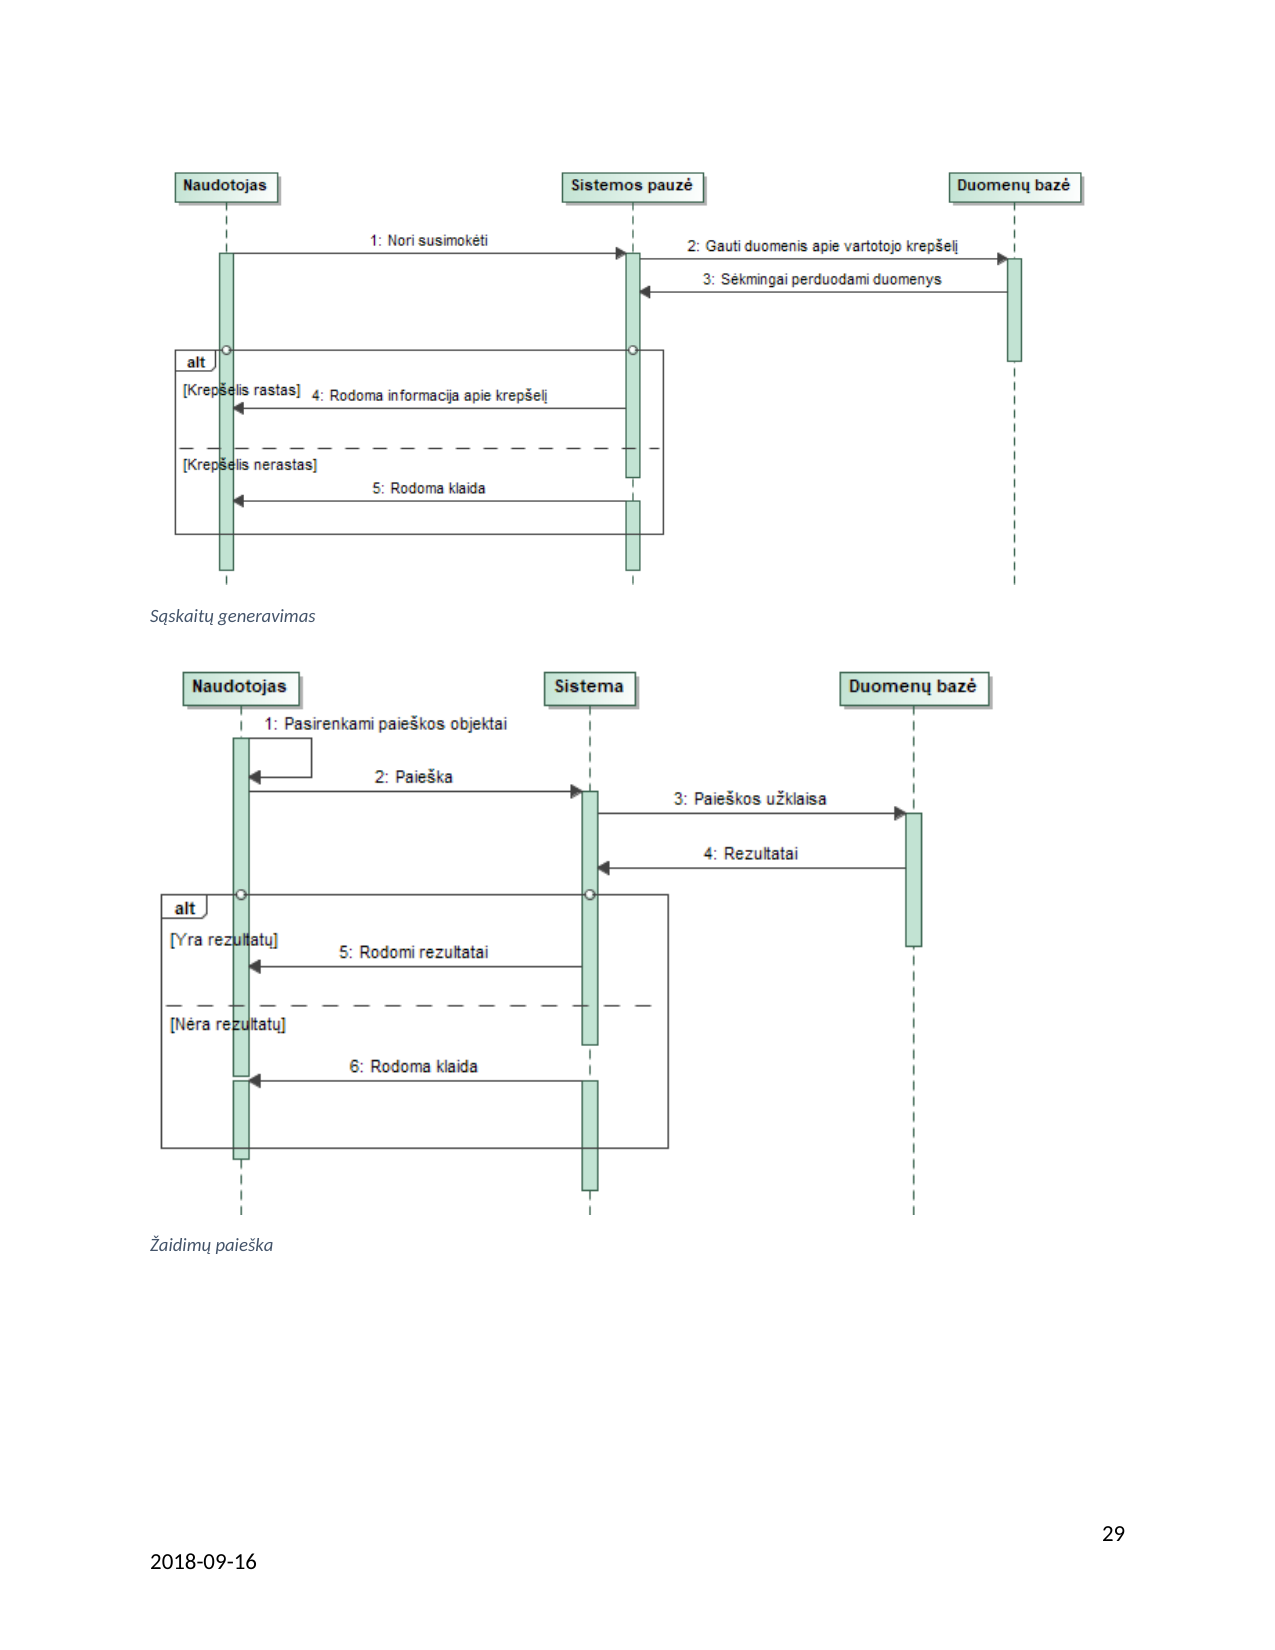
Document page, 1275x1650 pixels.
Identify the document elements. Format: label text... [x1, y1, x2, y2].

text Sąskaitų generavimas [150, 604, 1125, 627]
picture [150, 647, 1029, 1215]
text Žaidimų paieška [150, 1234, 1125, 1257]
picture [150, 150, 1125, 585]
